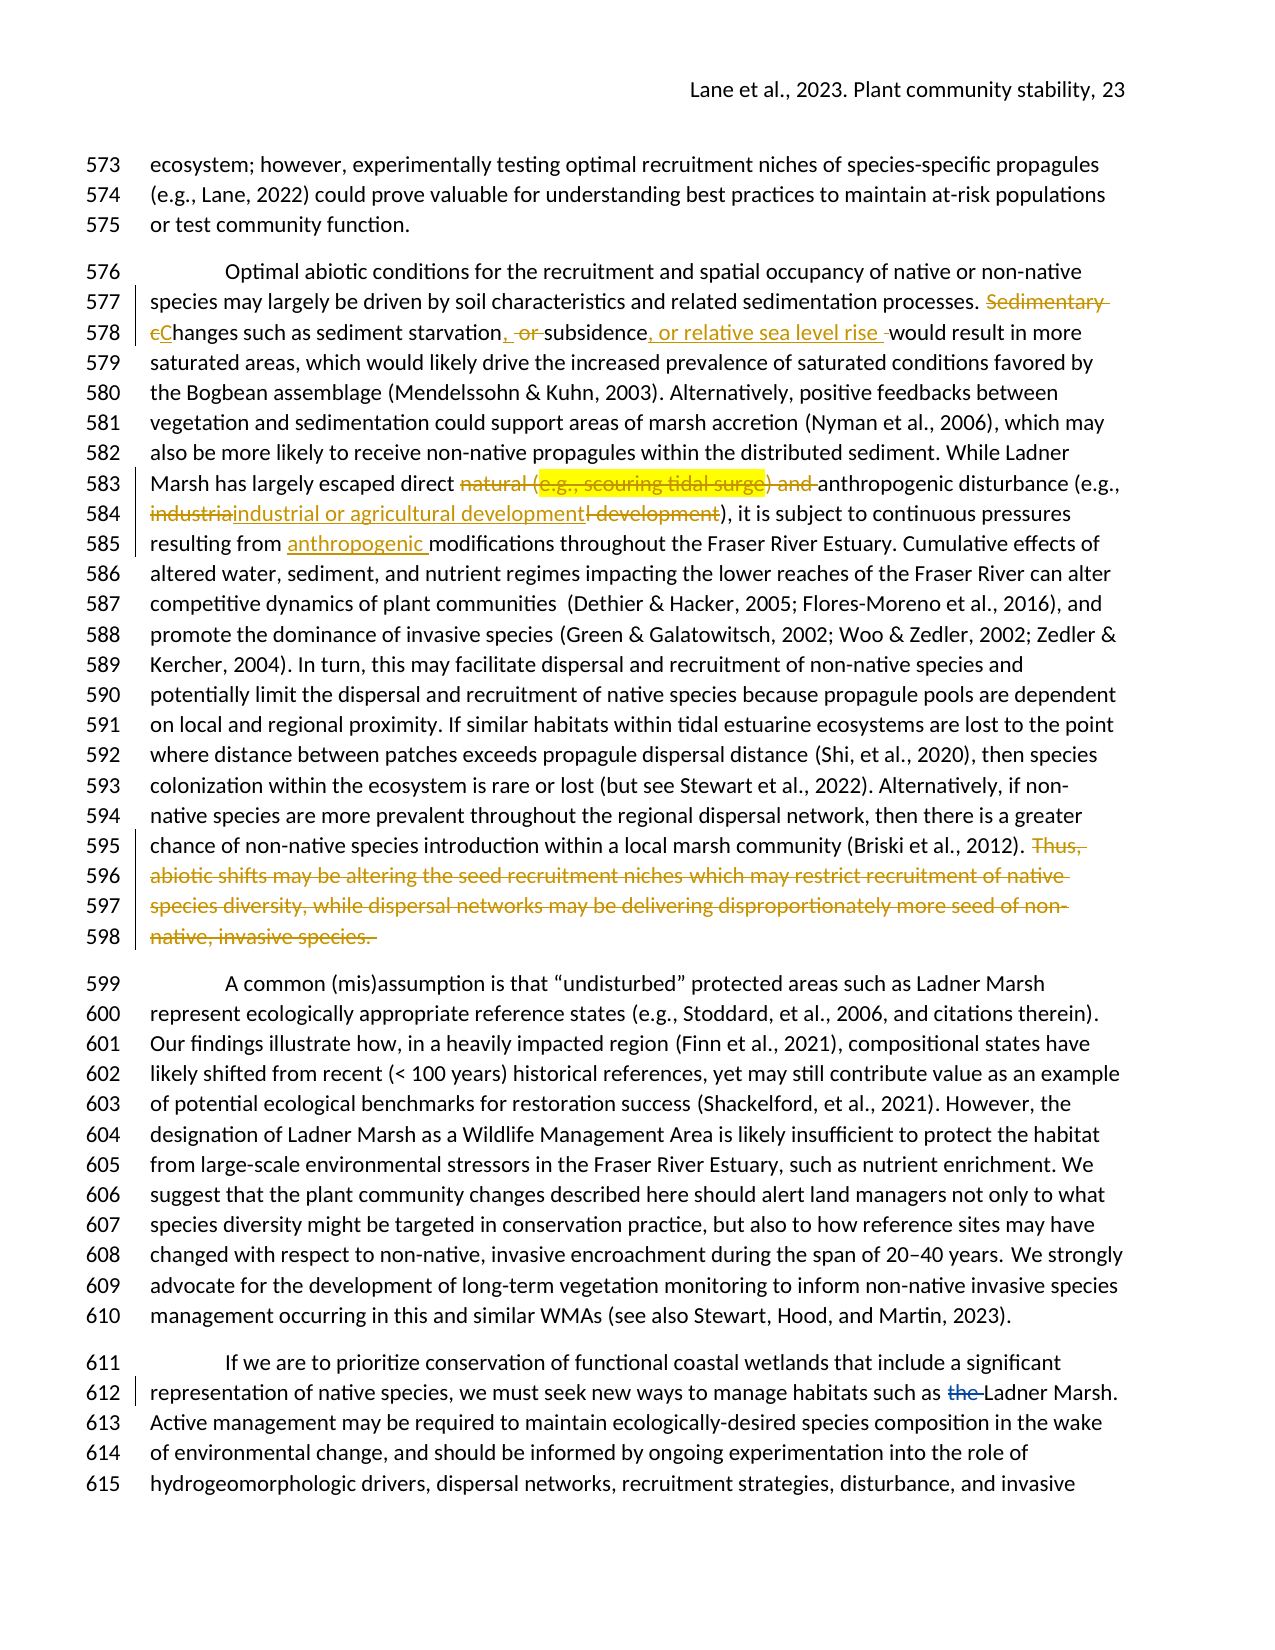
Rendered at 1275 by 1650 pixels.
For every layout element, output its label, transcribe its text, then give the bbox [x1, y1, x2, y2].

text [150, 1348, 1125, 1497]
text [150, 150, 1125, 238]
text A common (mis)assumption is that “undisturbed” protected areas such as Ladner Marsh represent ecologically appropriate reference states (e.g., Stoddard, et al., 2006, and citations therein). Our findings illustrate how, in a heavily impacted region (Finn et al., 2021), compositional states have likely shifted from recent (< 100 years) historical references, yet may still contribute value as an example of potential ecological benchmarks for restoration success (Shackelford, et al., 2021). However, the designation of Ladner Marsh as a Wildlife Management Area is likely insufficient to protect the habitat from large-scale environmental stressors in the Fraser River Estuary, such as nutrient enrichment. We suggest that the plant community changes described here should alert land managers not only to what species diversity might be targeted in conservation practice, but also to how reference sites may have changed with respect to non-native, invasive encroachment during the span of 20–40 years. We strongly advocate for the development of long-term vegetation monitoring to inform non-native invasive species management occurring in this and similar WMAs (see also Stewart, Hood, and Martin, 2023). [150, 969, 1125, 1329]
text Optimal abiotic conditions for the recruitment and spatial occupancy of native or non-native species may largely be driven by soil characteristics and related sedimentation processes. hanges such as sediment starvationsubsidencewould result in more saturated areas, which would likely drive the increased prevalence of saturated conditions favored by the Bogbean assemblage (Mendelssohn & Kuhn, 2003). Alternatively, positive feedbacks between vegetation and sedimentation could support areas of marsh accretion (Nyman et al., 2006), which may also be more likely to receive non-native propagules within the distributed sediment. While Ladner Marsh has largely escaped direct anthropogenic disturbance (e.g., ), it is subject to continuous pressures resulting from modifications throughout the Fraser River Estuary. Cumulative effects of altered water, sediment, and nutrient regimes impacting the lower reaches of the Fraser River can alter competitive dynamics of plant communities (Dethier & Hacker, 2005; Flores-Moreno et al., 2016), and promote the dominance of invasive species (Green & Galatowitsch, 2002; Woo & Zedler, 2002; Zedler & Kercher, 2004). In turn, this may facilitate dispersal and recruitment of non-native species and potentially limit the dispersal and recruitment of native species because propagule pools are dependent on local and regional proximity. If similar habitats within tidal estuarine ecosystems are lost to the point where distance between patches exceeds propagule dispersal distance (Shi, et al., 2020), then species colonization within the ecosystem is rare or lost (but see Stewart et al., 2022). Alternatively, if non-native species are more prevalent throughout the regional dispersal network, then there is a greater chance of non-native species introduction within a local marsh community (Briski et al., 2012). [150, 257, 1125, 950]
